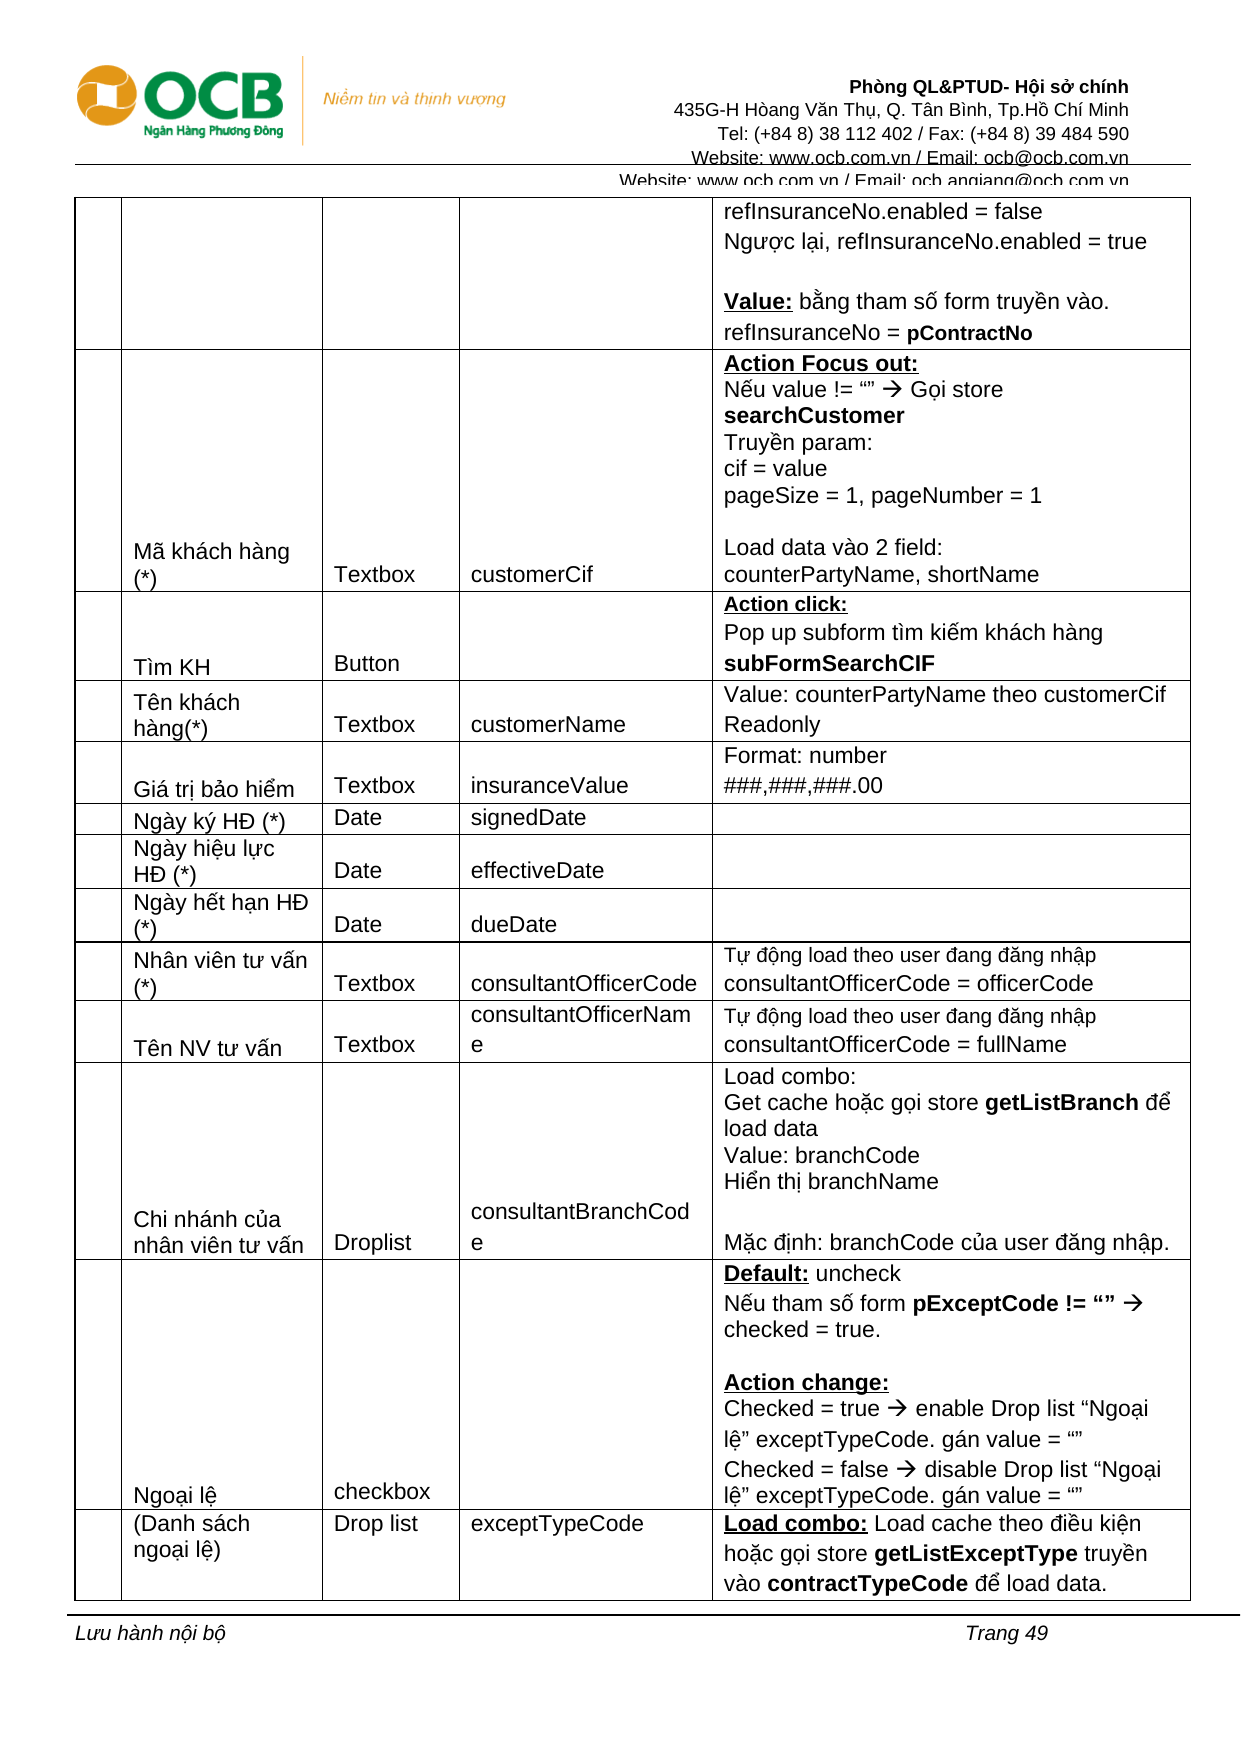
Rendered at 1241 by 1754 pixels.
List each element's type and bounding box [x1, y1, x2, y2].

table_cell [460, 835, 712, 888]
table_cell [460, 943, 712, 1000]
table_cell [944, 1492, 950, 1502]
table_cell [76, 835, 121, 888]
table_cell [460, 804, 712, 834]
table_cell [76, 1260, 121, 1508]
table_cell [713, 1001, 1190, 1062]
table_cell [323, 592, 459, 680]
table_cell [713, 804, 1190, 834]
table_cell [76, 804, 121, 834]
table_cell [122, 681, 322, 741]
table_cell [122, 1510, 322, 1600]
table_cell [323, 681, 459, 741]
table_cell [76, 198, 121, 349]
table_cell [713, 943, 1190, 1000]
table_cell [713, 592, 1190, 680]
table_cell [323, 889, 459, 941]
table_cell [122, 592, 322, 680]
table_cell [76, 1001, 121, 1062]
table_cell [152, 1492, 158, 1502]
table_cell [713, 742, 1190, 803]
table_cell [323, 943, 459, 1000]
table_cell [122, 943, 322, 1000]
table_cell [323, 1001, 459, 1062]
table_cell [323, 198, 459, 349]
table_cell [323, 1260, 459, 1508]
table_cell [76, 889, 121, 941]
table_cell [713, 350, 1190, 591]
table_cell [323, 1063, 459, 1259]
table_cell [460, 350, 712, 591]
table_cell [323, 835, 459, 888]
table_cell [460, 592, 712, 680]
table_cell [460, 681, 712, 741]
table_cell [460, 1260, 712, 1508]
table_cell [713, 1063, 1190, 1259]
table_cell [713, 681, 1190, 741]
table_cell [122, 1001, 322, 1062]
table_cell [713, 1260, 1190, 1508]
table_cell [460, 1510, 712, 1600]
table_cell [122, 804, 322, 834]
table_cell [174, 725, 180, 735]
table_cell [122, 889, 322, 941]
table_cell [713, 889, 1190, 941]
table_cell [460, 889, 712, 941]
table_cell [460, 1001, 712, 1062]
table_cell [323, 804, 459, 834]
picture [67, 56, 537, 146]
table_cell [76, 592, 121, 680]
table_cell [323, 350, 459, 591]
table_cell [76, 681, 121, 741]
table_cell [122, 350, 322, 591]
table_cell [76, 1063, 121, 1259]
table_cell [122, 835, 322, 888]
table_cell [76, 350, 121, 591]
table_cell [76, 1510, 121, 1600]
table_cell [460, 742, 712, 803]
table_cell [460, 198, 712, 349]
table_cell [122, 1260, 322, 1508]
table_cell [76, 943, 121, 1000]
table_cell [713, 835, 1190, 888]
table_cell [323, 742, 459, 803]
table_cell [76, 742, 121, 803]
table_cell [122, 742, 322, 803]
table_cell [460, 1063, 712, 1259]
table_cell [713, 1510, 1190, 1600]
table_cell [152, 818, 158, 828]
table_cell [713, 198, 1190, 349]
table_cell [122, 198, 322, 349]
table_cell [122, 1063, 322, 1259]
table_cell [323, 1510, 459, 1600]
